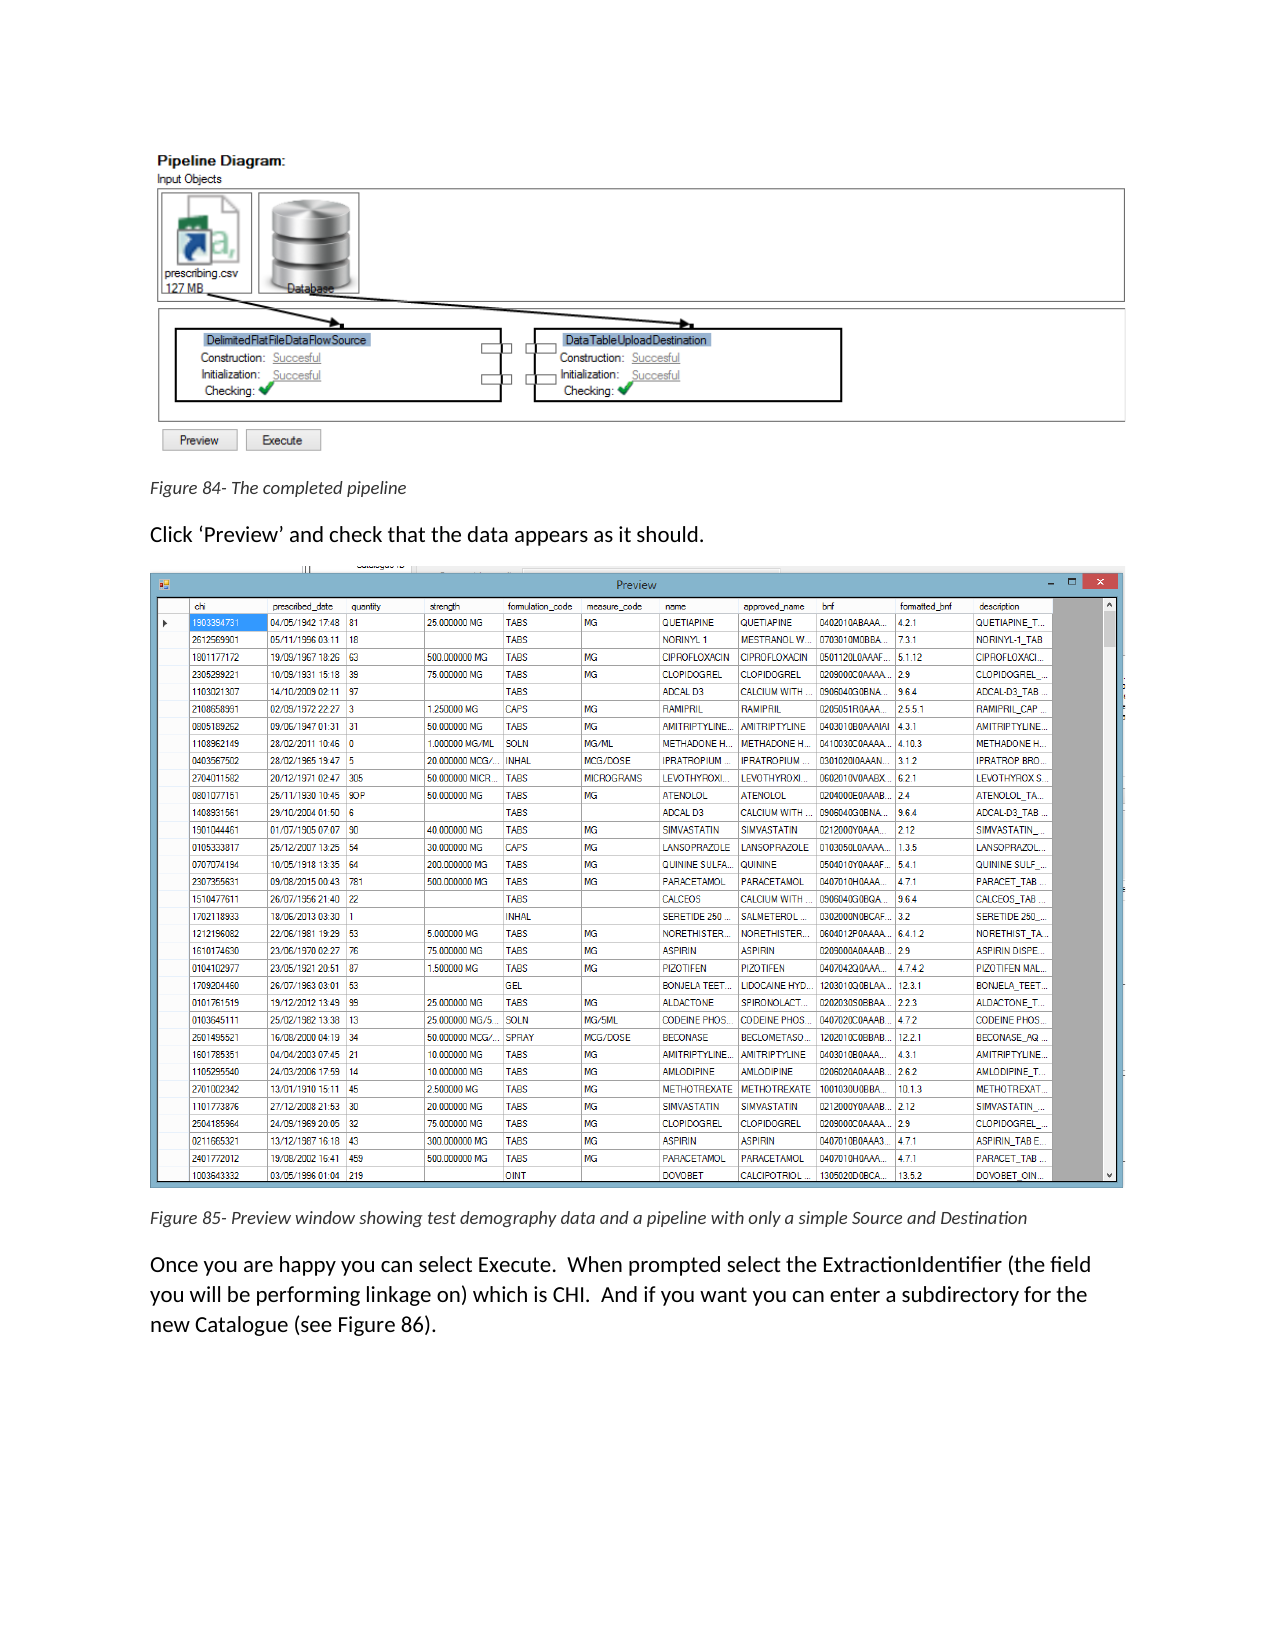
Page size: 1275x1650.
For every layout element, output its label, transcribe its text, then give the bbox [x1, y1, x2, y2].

text Click ‘Preview’ and check that the data appears as it should. [150, 520, 1125, 548]
picture [150, 566, 1125, 1188]
text Figure 85- Preview window showing test demography data and a pipeline with only a simple Source and Destination [150, 1206, 1125, 1229]
picture [150, 150, 1125, 457]
text Once you are happy you can select Execute. When prompted select the ExtractionIdentifier (the field you will be performing linkage on) which is CHI. And if you want you can enter a subdirectory for the new Catalogue (see Figure 24). [150, 1250, 1125, 1338]
text Figure 84- The completed pipeline [150, 476, 1125, 499]
